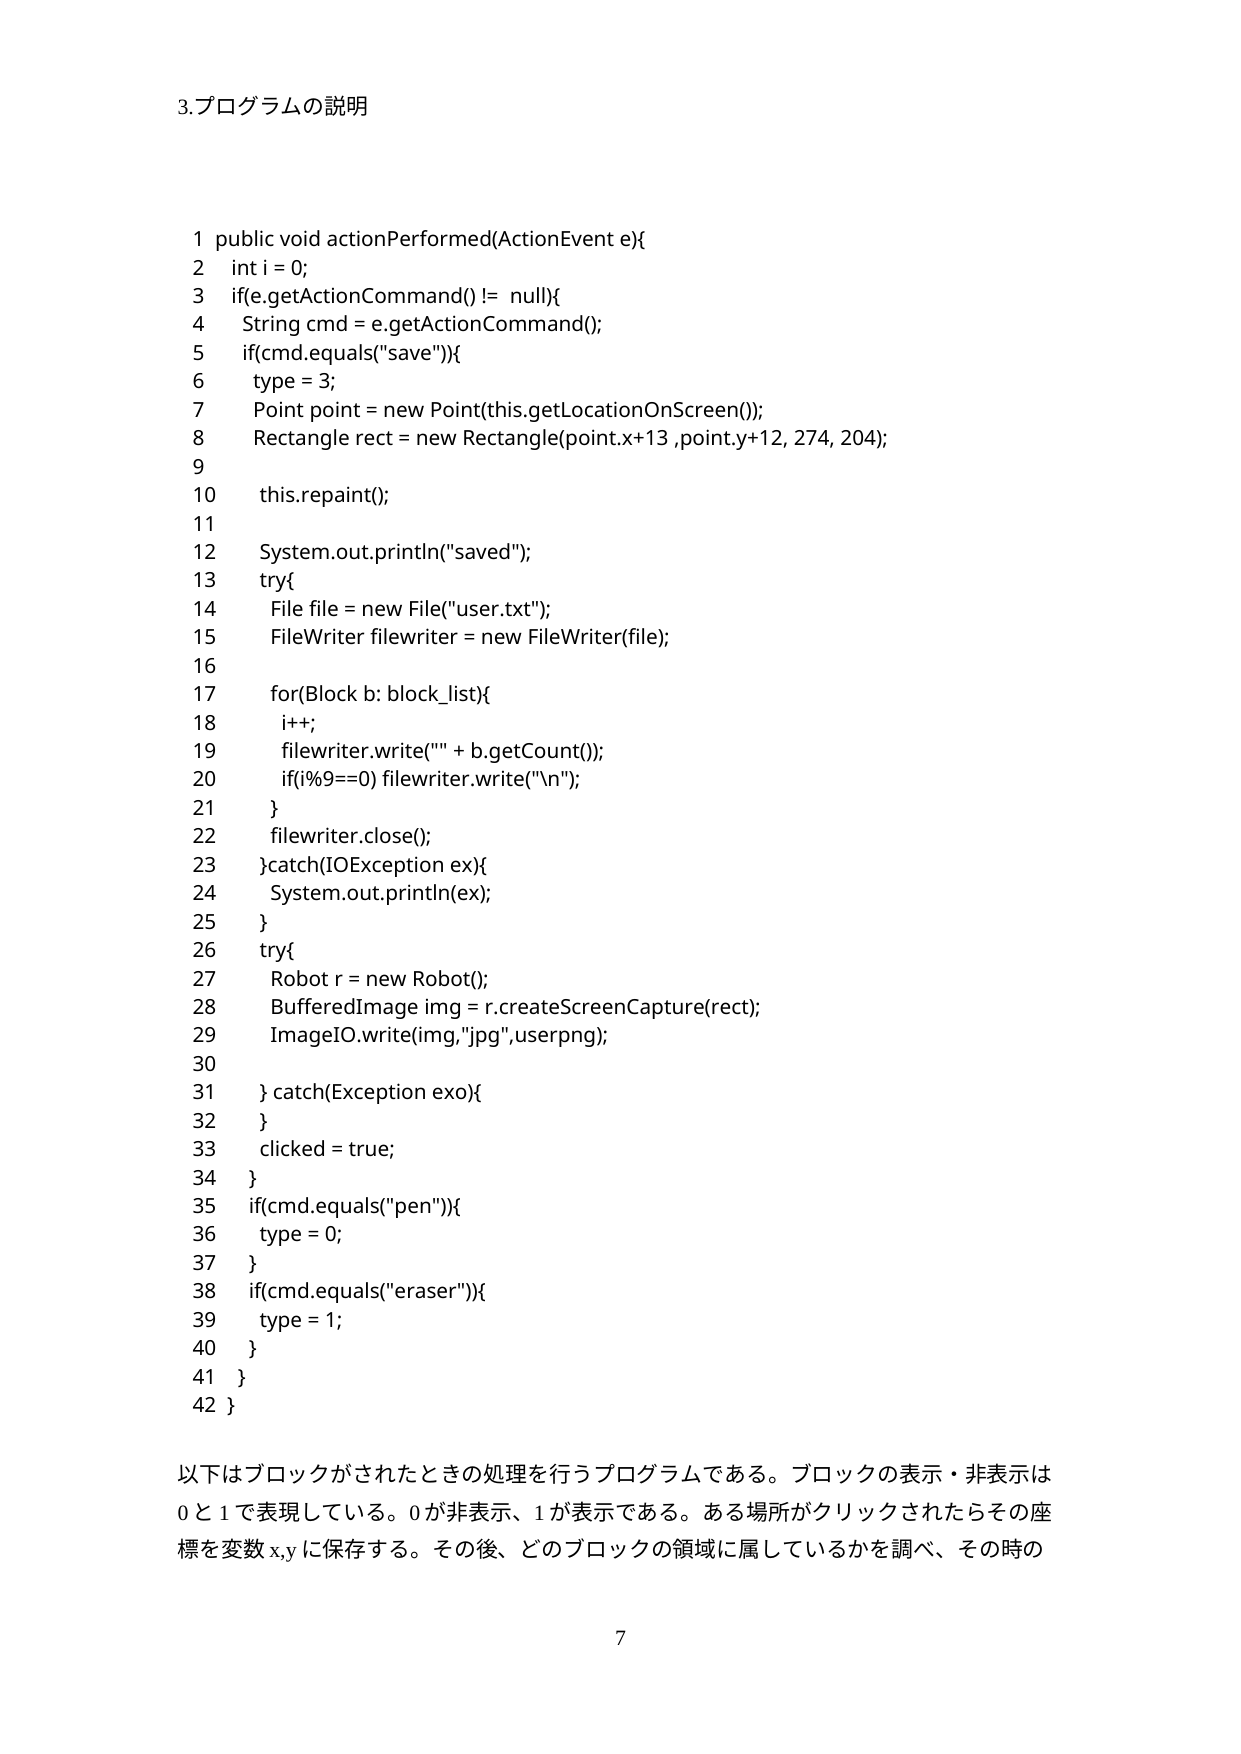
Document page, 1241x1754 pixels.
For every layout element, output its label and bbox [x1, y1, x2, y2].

text [177, 1454, 1063, 1567]
